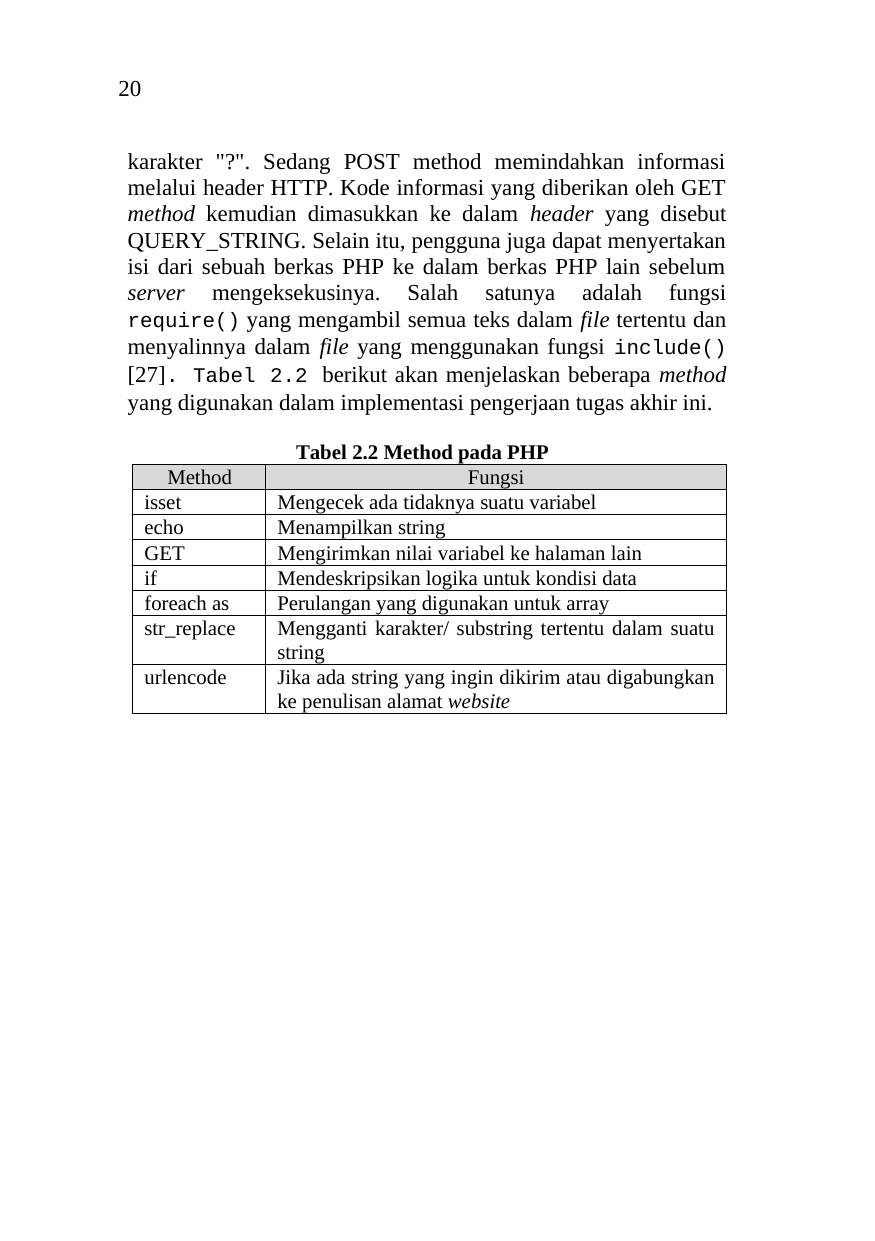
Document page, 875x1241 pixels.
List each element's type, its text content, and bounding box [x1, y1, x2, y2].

table_cell Perulangan yang digunakan untuk array [266, 591, 726, 615]
table_header Method [133, 465, 265, 489]
table_cell str_replace [133, 616, 265, 664]
table_cell if [133, 566, 265, 589]
table_cell Mengganti karakter/ substring tertentu dalam suatu string [266, 616, 726, 664]
table_cell urlencode [133, 665, 265, 713]
table_cell isset [133, 490, 265, 514]
table_header Fungsi [266, 465, 726, 489]
table_cell Mengecek ada tidaknya suatu variabel [266, 490, 726, 514]
table_cell Mengirimkan nilai variabel ke halaman lain [266, 540, 726, 564]
table_cell GET [133, 540, 265, 564]
table_cell Menampilkan string [266, 515, 726, 539]
table_cell Jika ada string yang ingin dikirim atau digabungkan ke penulisan alamat website [266, 665, 726, 713]
table_cell foreach as [133, 591, 265, 615]
table_cell Mendeskripsikan logika untuk kondisi data [266, 566, 726, 589]
table_cell echo [133, 515, 265, 539]
